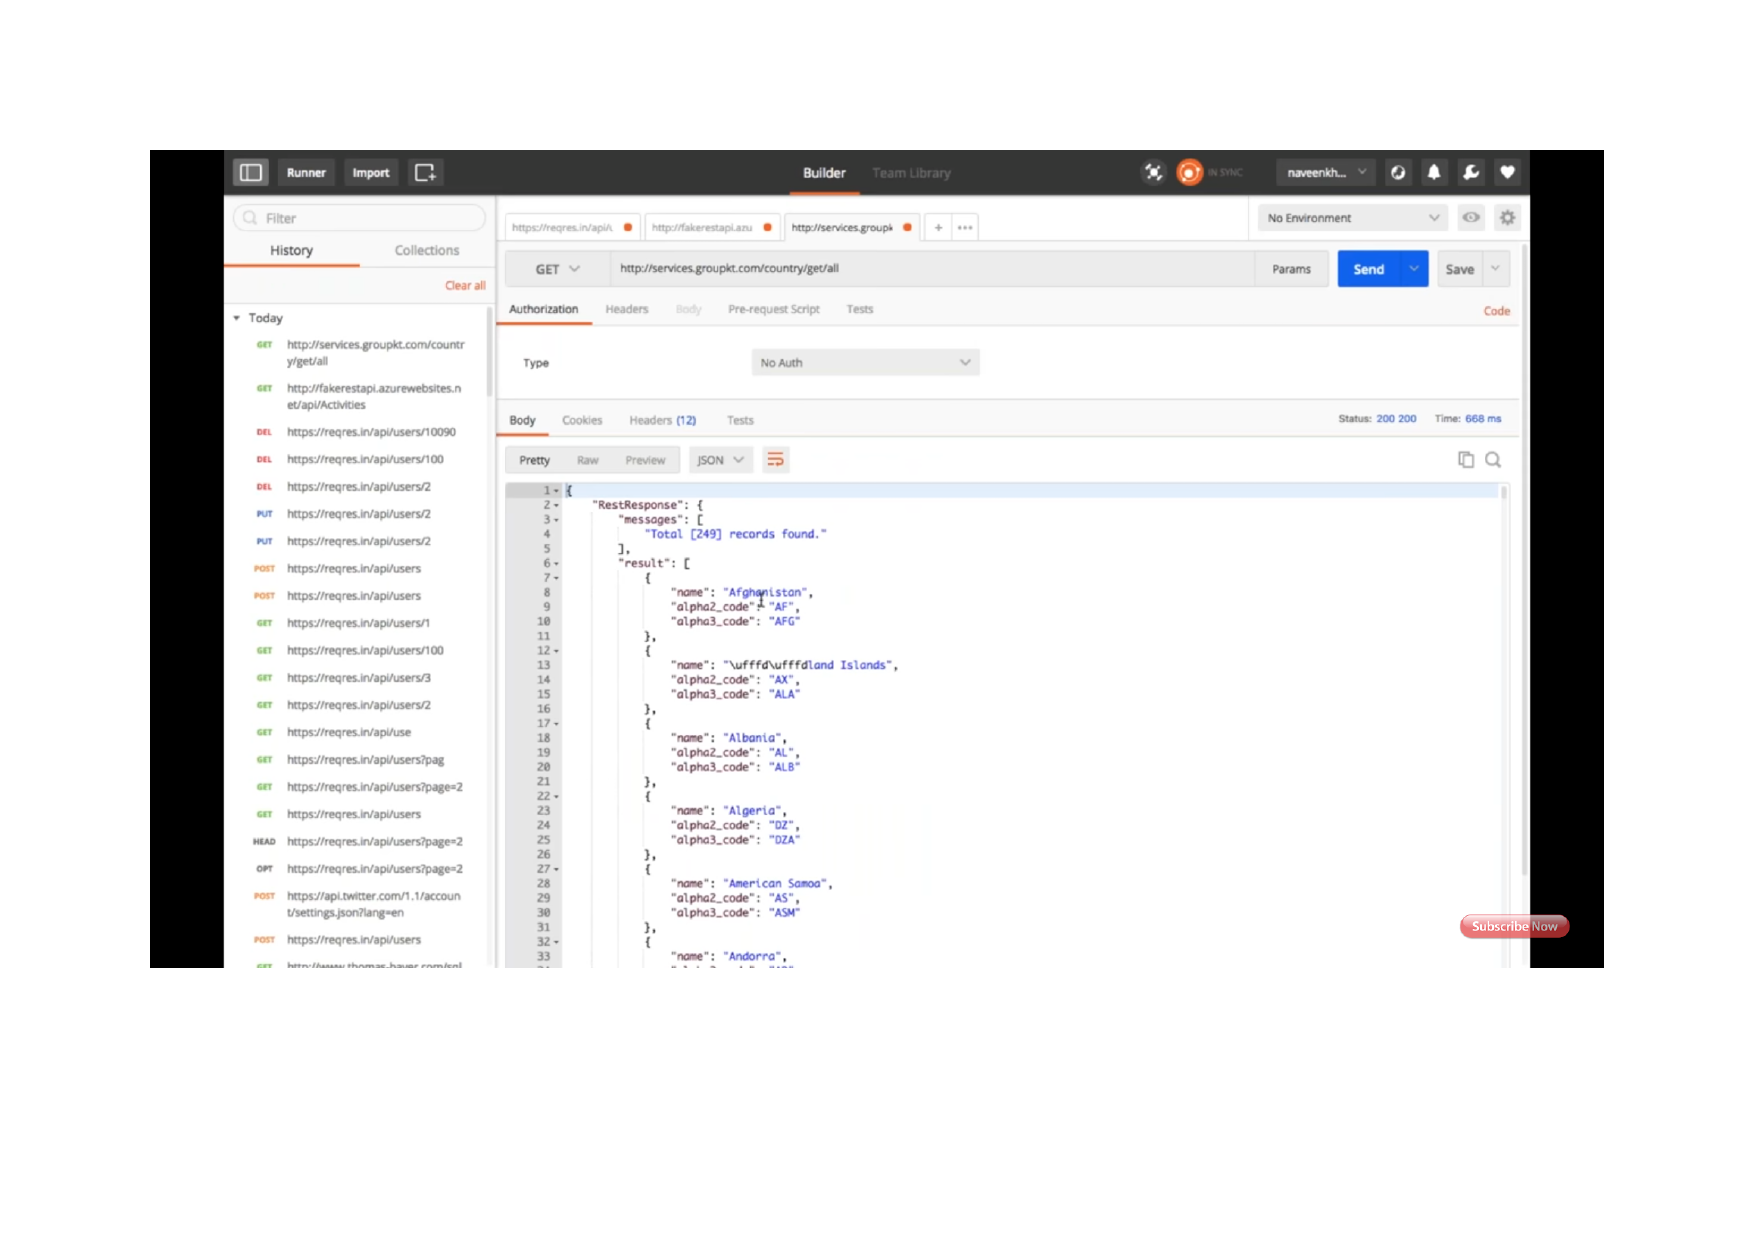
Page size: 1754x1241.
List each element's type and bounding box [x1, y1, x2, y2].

picture [150, 150, 1604, 968]
